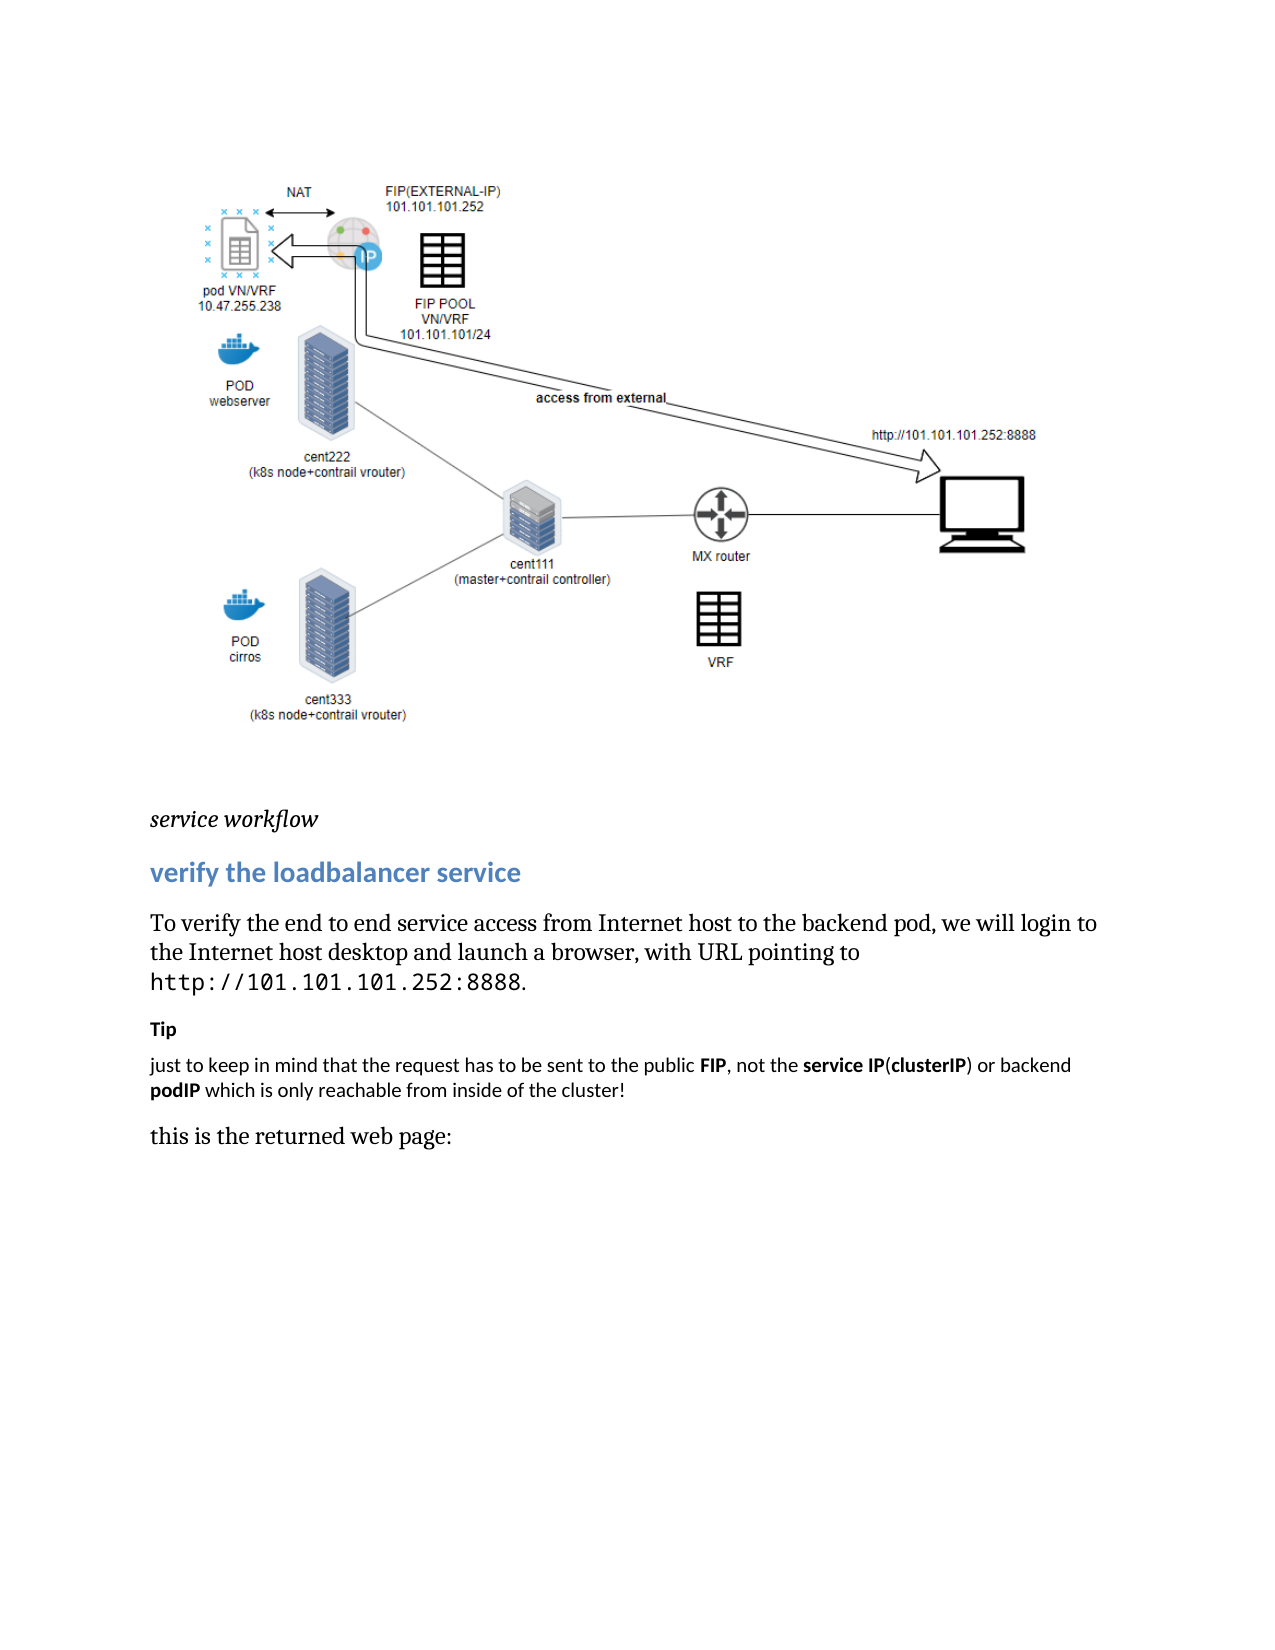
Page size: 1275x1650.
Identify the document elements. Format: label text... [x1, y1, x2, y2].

text this is the returned web page: [150, 1122, 1125, 1150]
subtitle verify the loadbalancer service [150, 854, 1125, 890]
picture [168, 150, 1044, 784]
text service workflow [150, 805, 1125, 833]
text just to keep in mind that the request has to be sent to the public FIP, not the service IP(clusterIP) or backend podIP which is only reachable from inside of the cluster! [150, 1052, 1125, 1103]
text To verify the end to end service access from Internet host to the backend pod, we will login to the Internet host desktop and launch a browser, with URL pointing to http://101.101.101.252:8888. [150, 909, 1125, 997]
text Tip [150, 1016, 1125, 1042]
